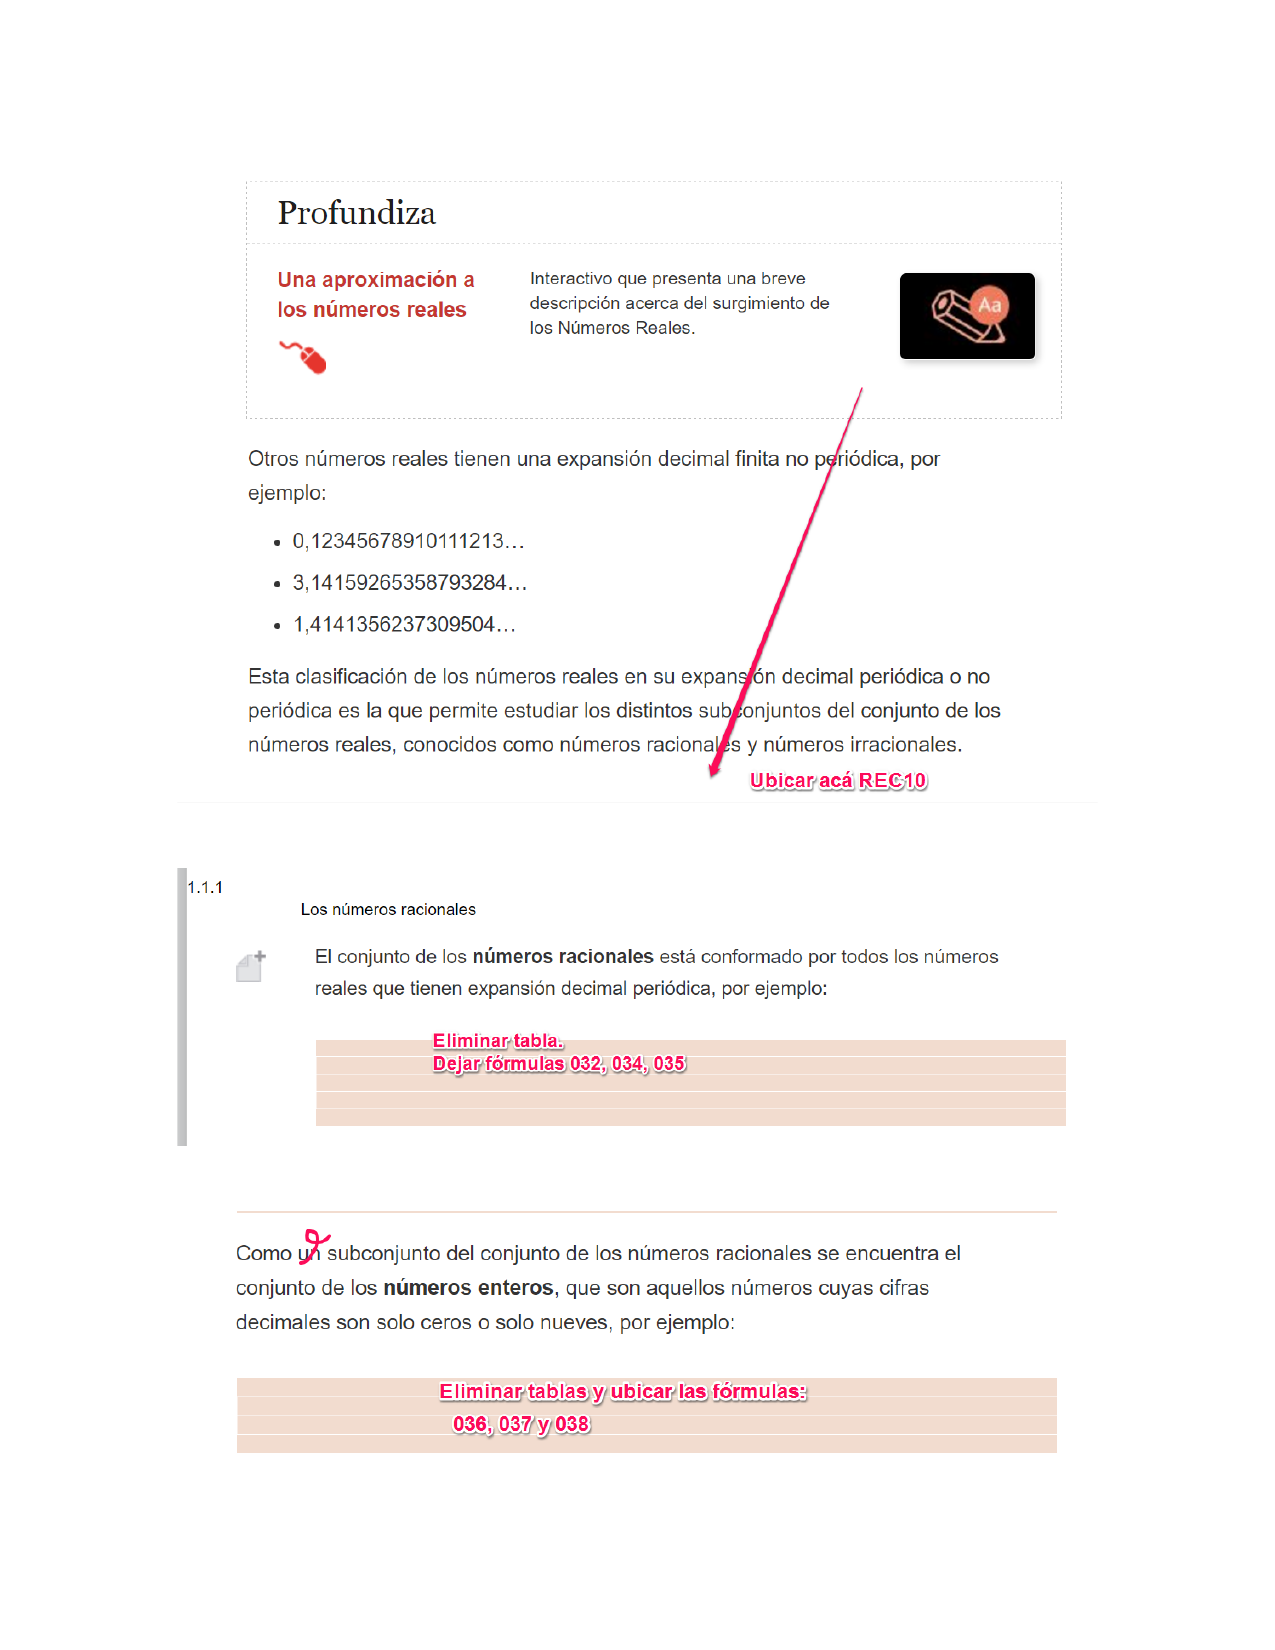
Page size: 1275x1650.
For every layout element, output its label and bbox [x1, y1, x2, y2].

picture [177, 868, 1098, 1146]
picture [177, 1211, 1098, 1490]
picture [177, 147, 1098, 803]
